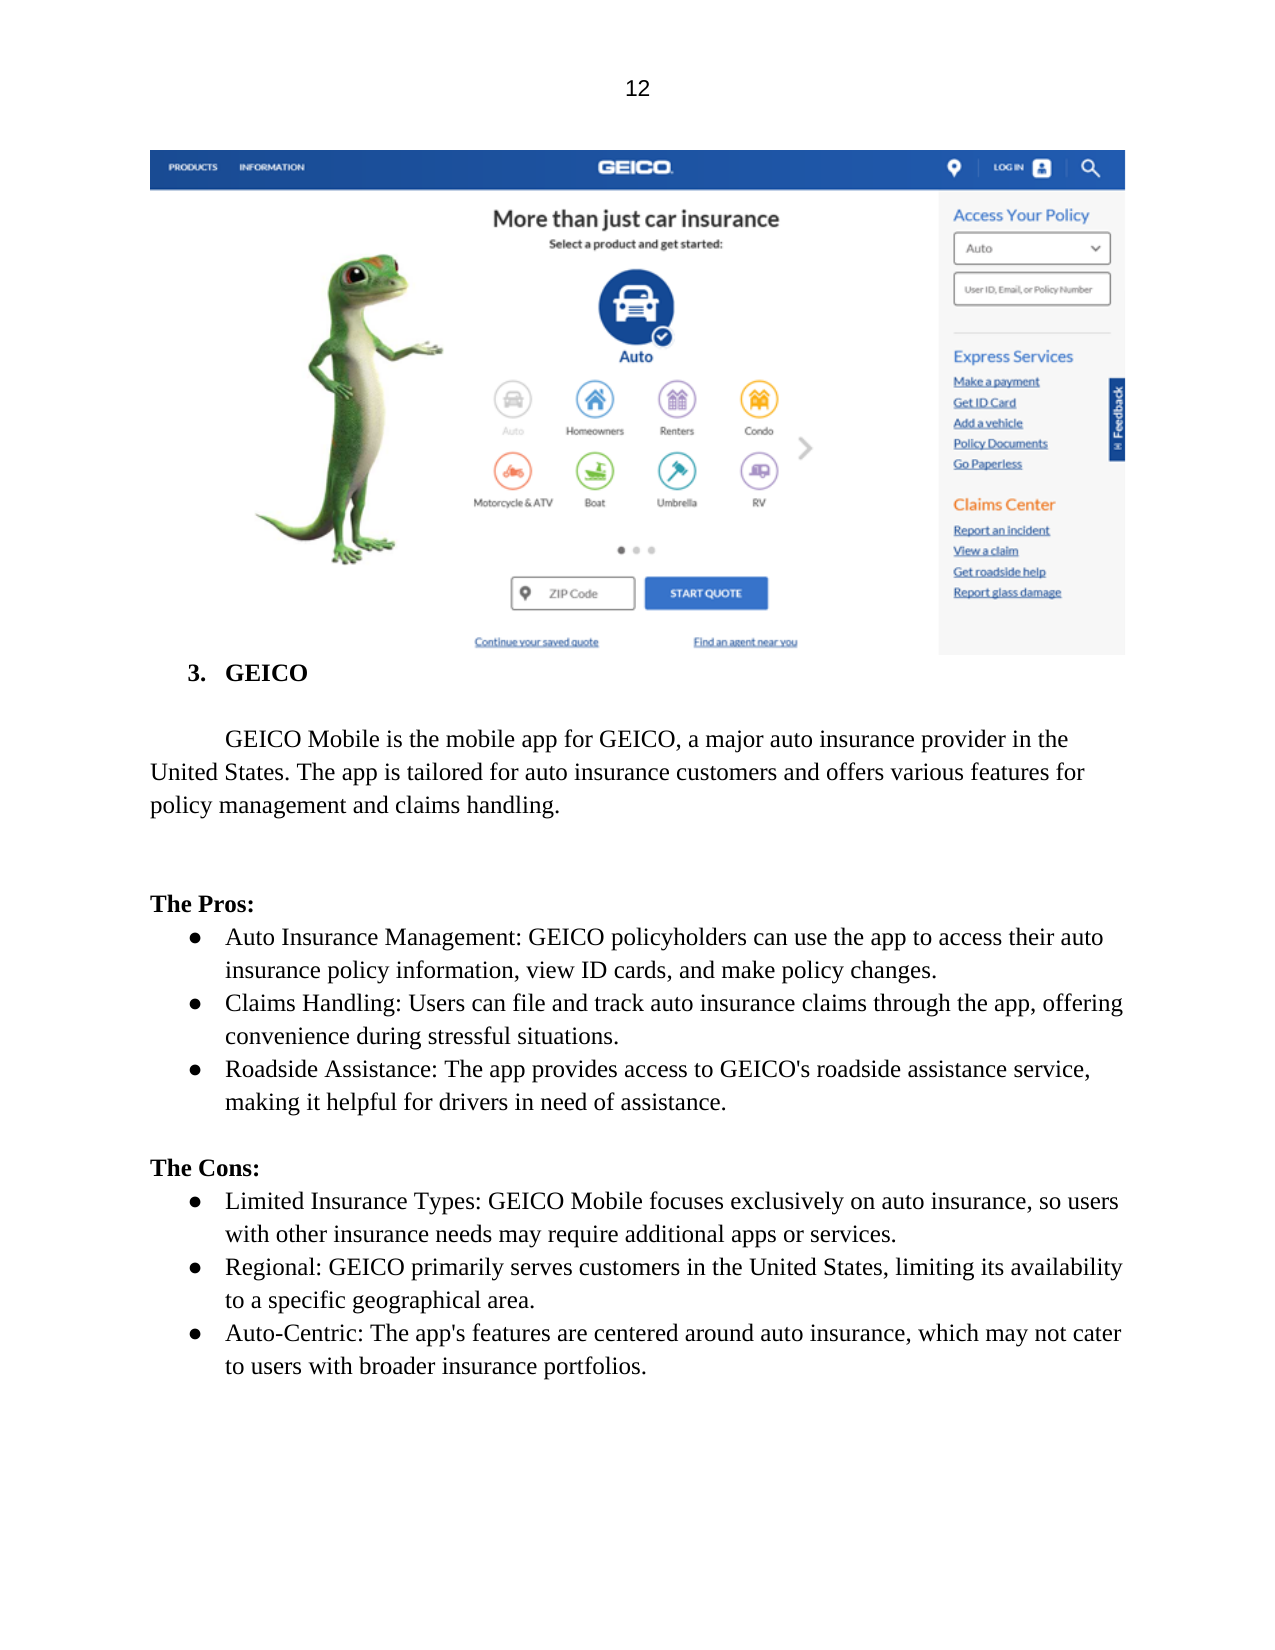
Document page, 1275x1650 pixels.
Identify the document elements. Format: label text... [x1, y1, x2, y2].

list Regional: GEICO primarily serves customers in the United States, limiting its availability to a specific geographical area. [187, 1252, 1125, 1314]
list Claims Handling: Users can file and track auto insurance claims through the app, offering convenience during stressful situations. [187, 988, 1125, 1050]
picture [150, 150, 1125, 655]
list Auto-Centric: The app's features are centered around auto insurance, which may not cater to users with broader insurance portfolios. [187, 1318, 1125, 1380]
list Roadside Assistance: The app provides access to GEICO's roadside assistance service, making it helpful for drivers in need of assistance. [187, 1054, 1125, 1116]
text The Pros: [150, 889, 1125, 918]
text The Cons: [150, 1153, 1125, 1182]
text GEICO Mobile is the mobile app for GEICO, a major auto insurance provider in the United States. The app is tailored for auto insurance customers and offers various features for policy management and claims handling. [150, 724, 1125, 819]
list Auto Insurance Management: GEICO policyholders can use the app to access their auto insurance policy information, view ID cards, and make policy changes. [187, 922, 1125, 984]
list GEICO [187, 658, 1125, 687]
list Limited Insurance Types: GEICO Mobile focuses exclusively on auto insurance, so users with other insurance needs may require additional apps or services. [187, 1186, 1125, 1248]
